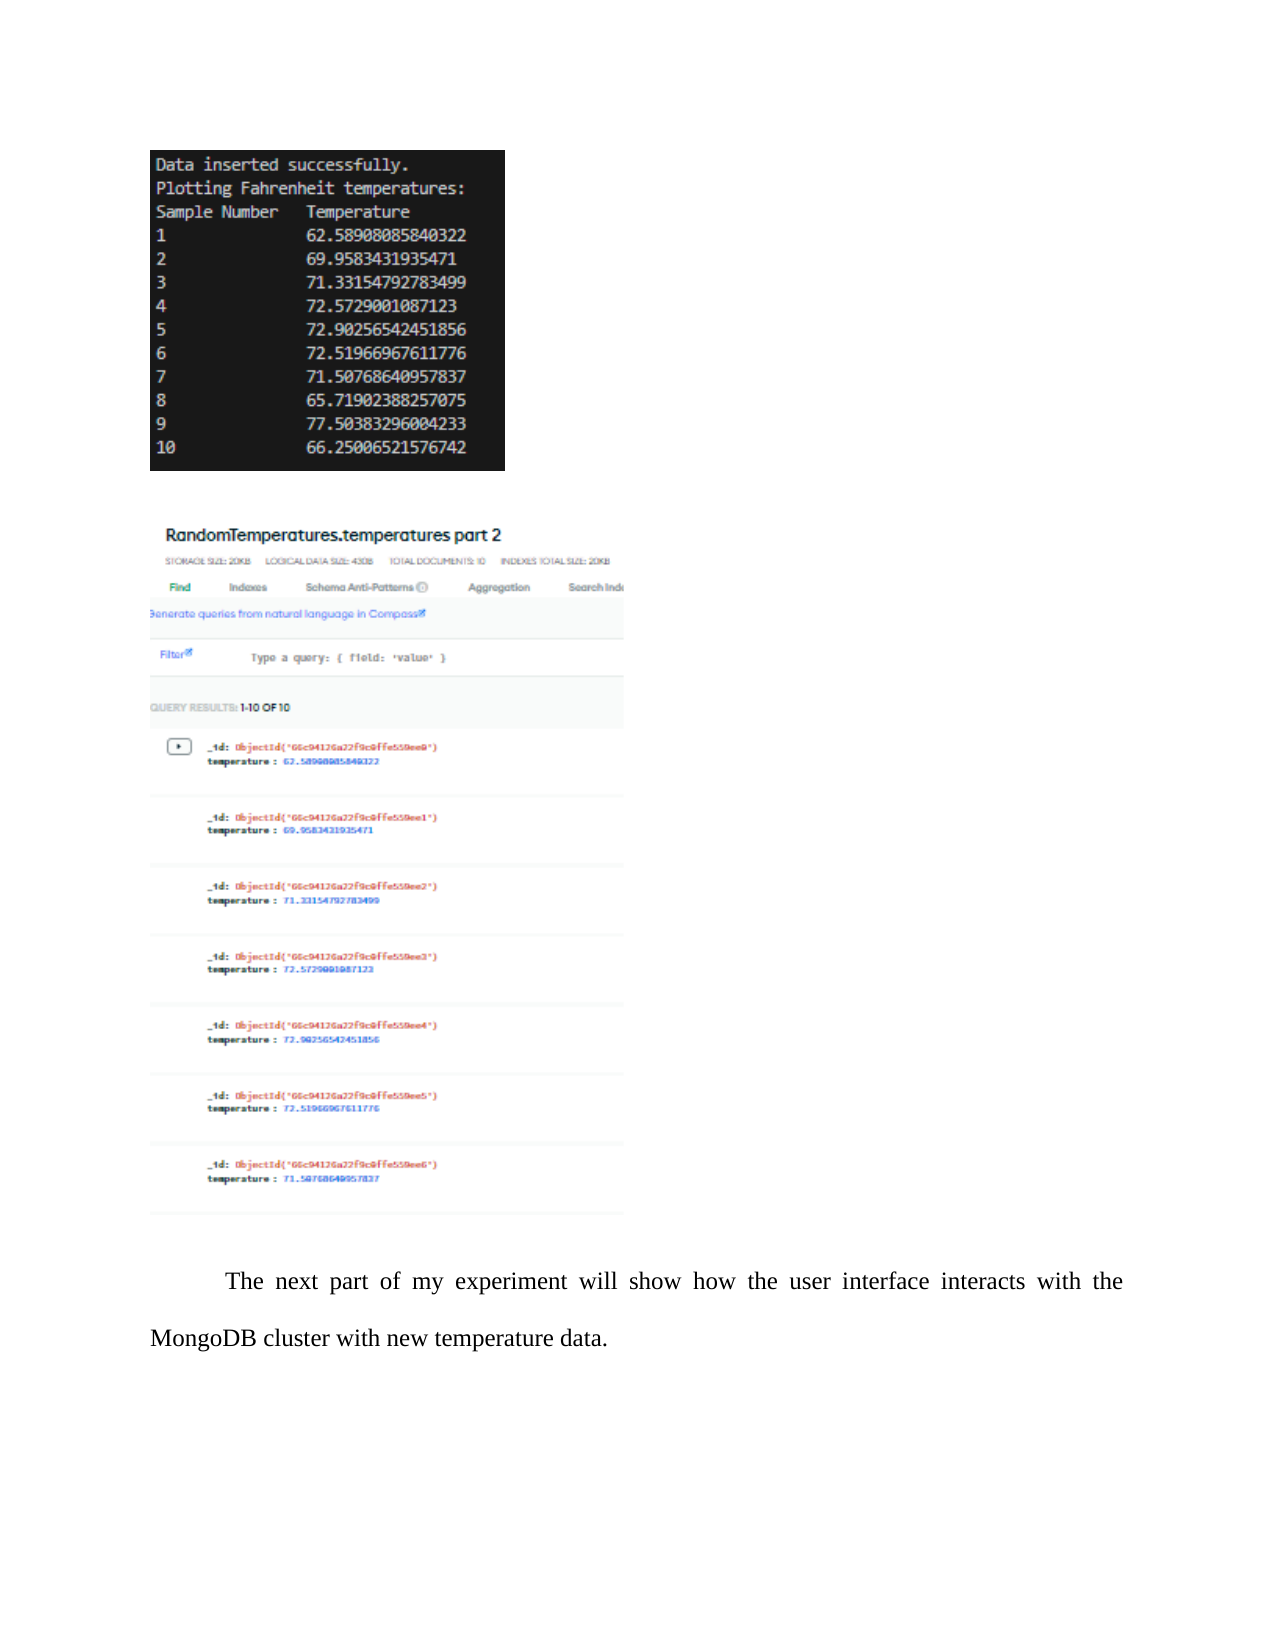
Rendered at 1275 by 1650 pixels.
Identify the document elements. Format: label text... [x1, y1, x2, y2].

text The next part of my experiment will show how the user interface interacts with the MongoDB cluster with new temperature data. [150, 1266, 1125, 1352]
picture [150, 521, 624, 1215]
picture [150, 150, 505, 471]
